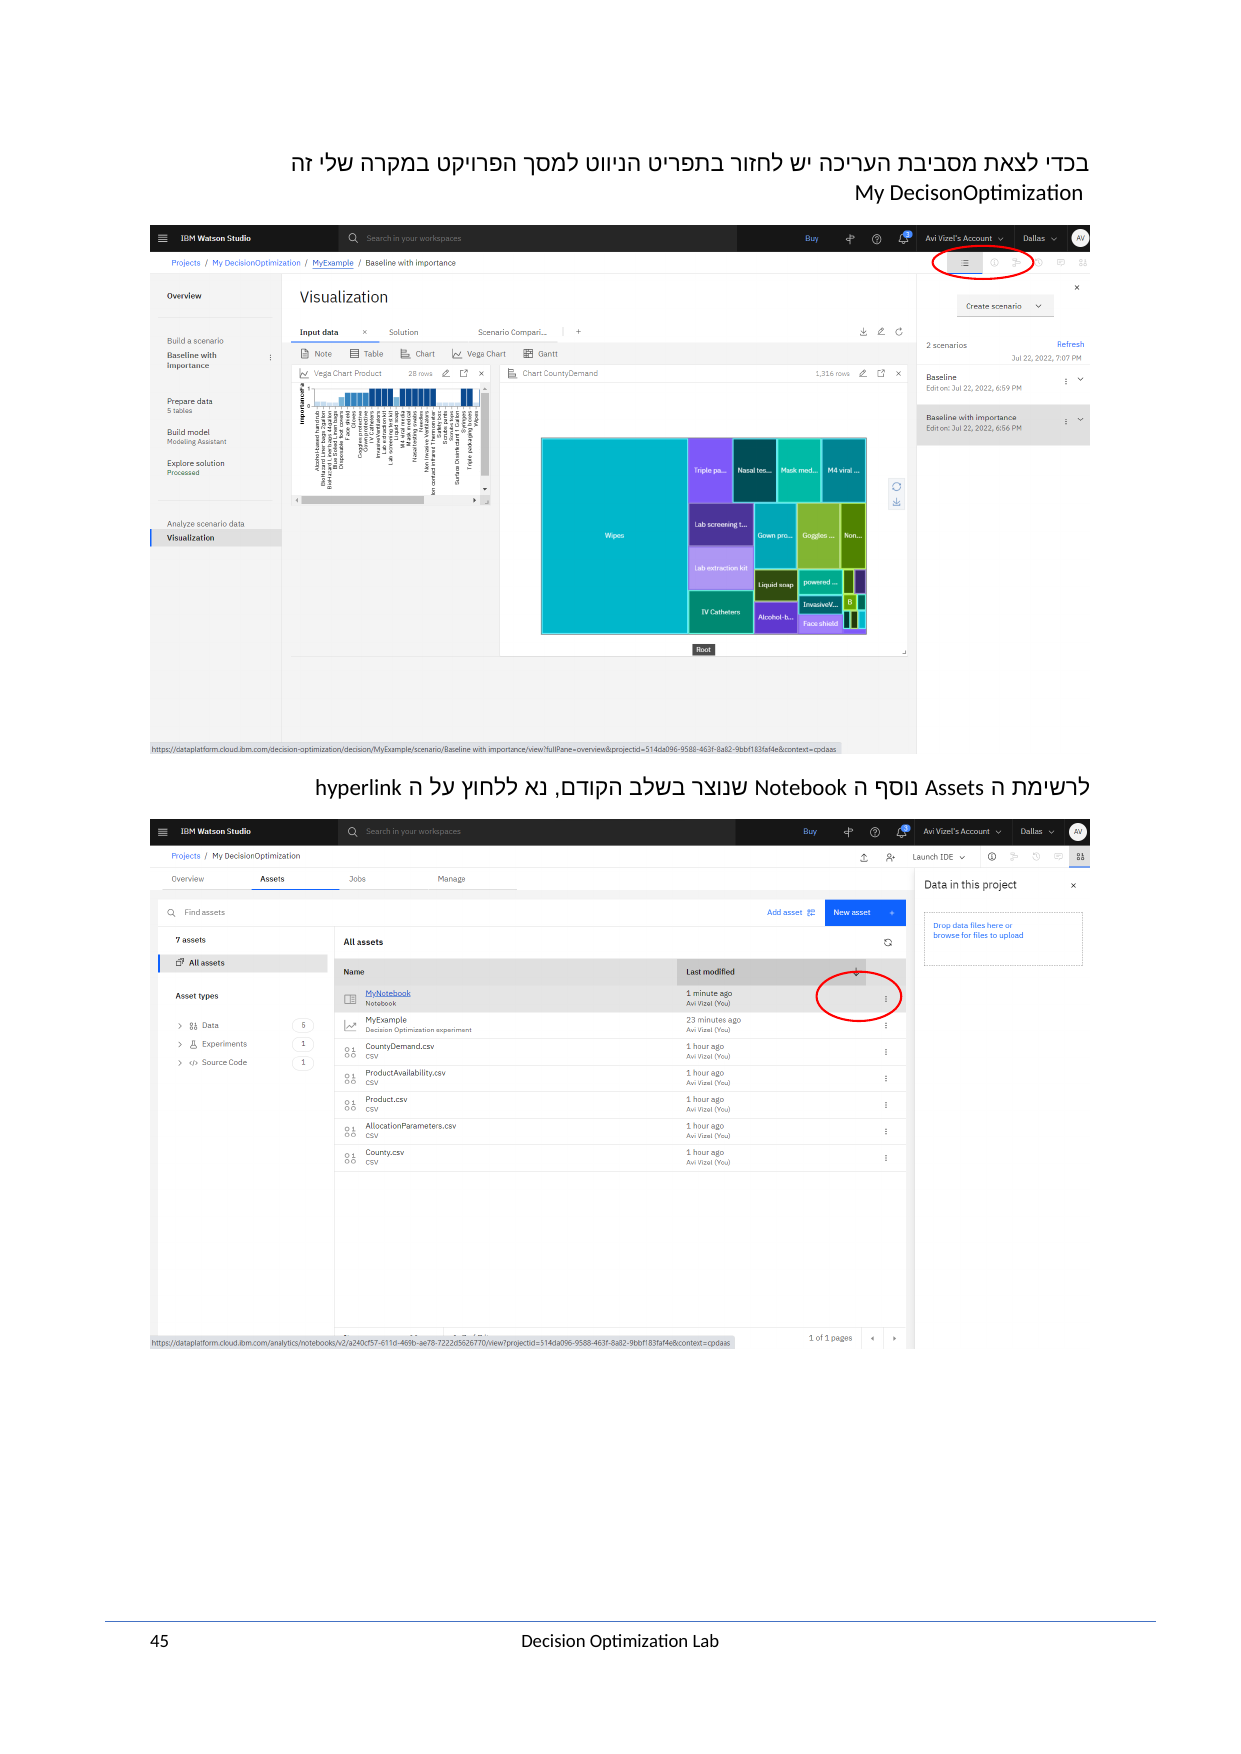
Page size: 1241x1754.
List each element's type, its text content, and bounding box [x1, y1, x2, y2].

text בכדי לצאת מסביבת העריכה יש לחזור בתפריט הניווט למסך הפרויקט במקרה שלי זה My DecisonOptimization [150, 150, 1090, 206]
picture [150, 819, 1090, 1349]
picture [150, 225, 1090, 754]
text לרשימת ה Assets נוסף ה Notebook שנוצר בשלב הקודם, נא ללחוץ על ה hyperlink [150, 773, 1090, 801]
